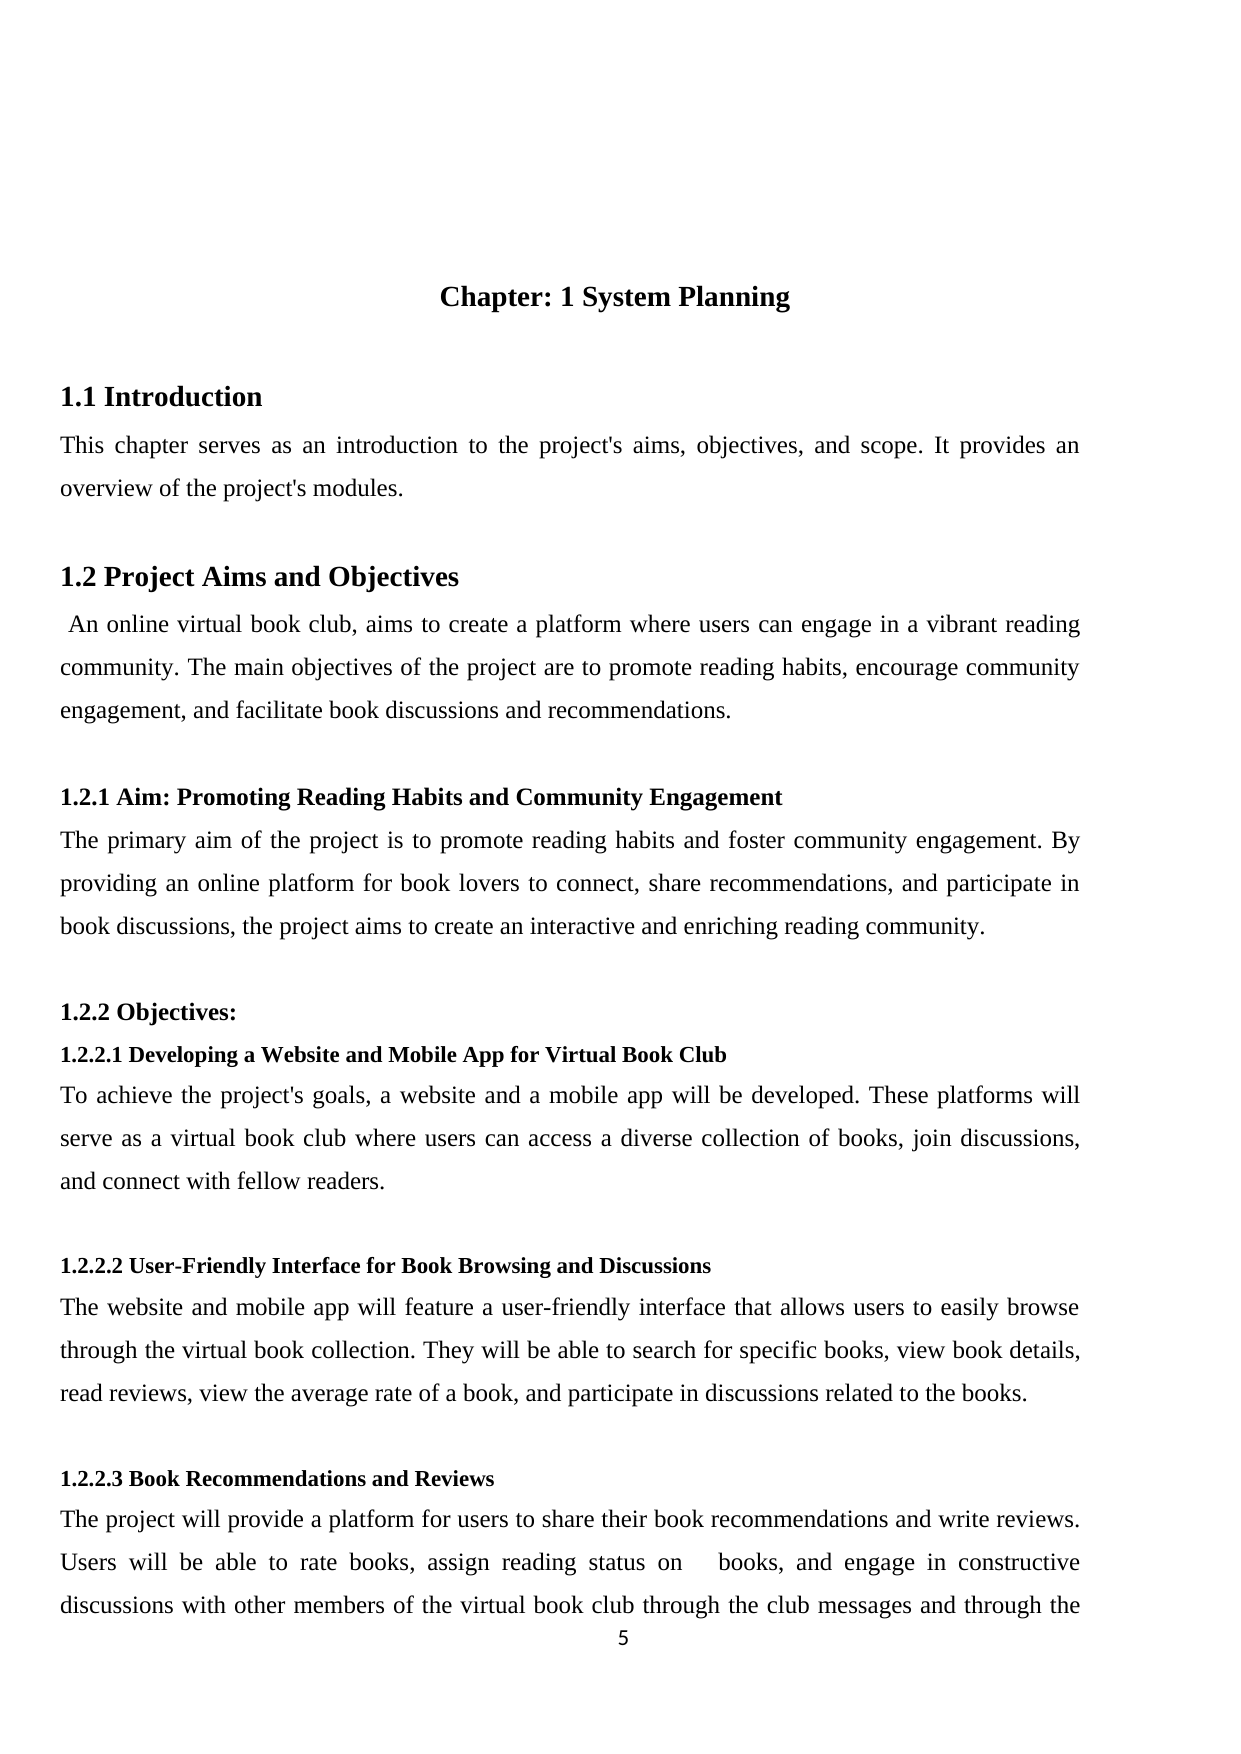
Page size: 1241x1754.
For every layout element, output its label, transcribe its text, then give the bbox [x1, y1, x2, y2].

text The website and mobile app will feature a user-friendly interface that allows users to easily browse through the virtual book collection. They will be able to search for specific books, view book details, read reviews, view the average rate of a book, and participate in discussions related to the books. [60, 1292, 1081, 1407]
text 1.2.1 Aim: Promoting Reading Habits and Community Engagement [60, 782, 1082, 811]
text 1.2 Project Aims and Objectives [60, 559, 1082, 593]
text 1.2.2.2 User-Friendly Interface for Book Browsing and Discussions [60, 1253, 1082, 1279]
text An online virtual book club, aims to create a platform where users can engage in a vibrant reading community. The main objectives of the project are to promote reading habits, encourage community engagement, and facilitate book discussions and recommendations. [60, 609, 1081, 724]
text 1.2.2 Objectives: [60, 997, 1082, 1026]
text 1.2.2.1 Developing a Website and Mobile App for Virtual Book Club [60, 1041, 1081, 1067]
text This chapter serves as an introduction to the project's aims, objectives, and scope. It provides an overview of the project's modules. [60, 430, 1081, 502]
text 1.1 Introduction [60, 379, 1082, 413]
text The primary aim of the project is to promote reading habits and foster community engagement. By providing an online platform for book lovers to connect, share recommendations, and participate in book discussions, the project aims to create an interactive and enriching reading community. [60, 825, 1081, 940]
text 1.2.2.3 Book Recommendations and Reviews [60, 1464, 1082, 1491]
text Chapter: 1 System Planning [60, 279, 1082, 312]
text To achieve the project's goals, a website and a mobile app will be developed. These platforms will serve as a virtual book club where users can access a diverse collection of books, join discussions, and connect with fellow readers. [60, 1080, 1081, 1195]
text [60, 1504, 1081, 1619]
